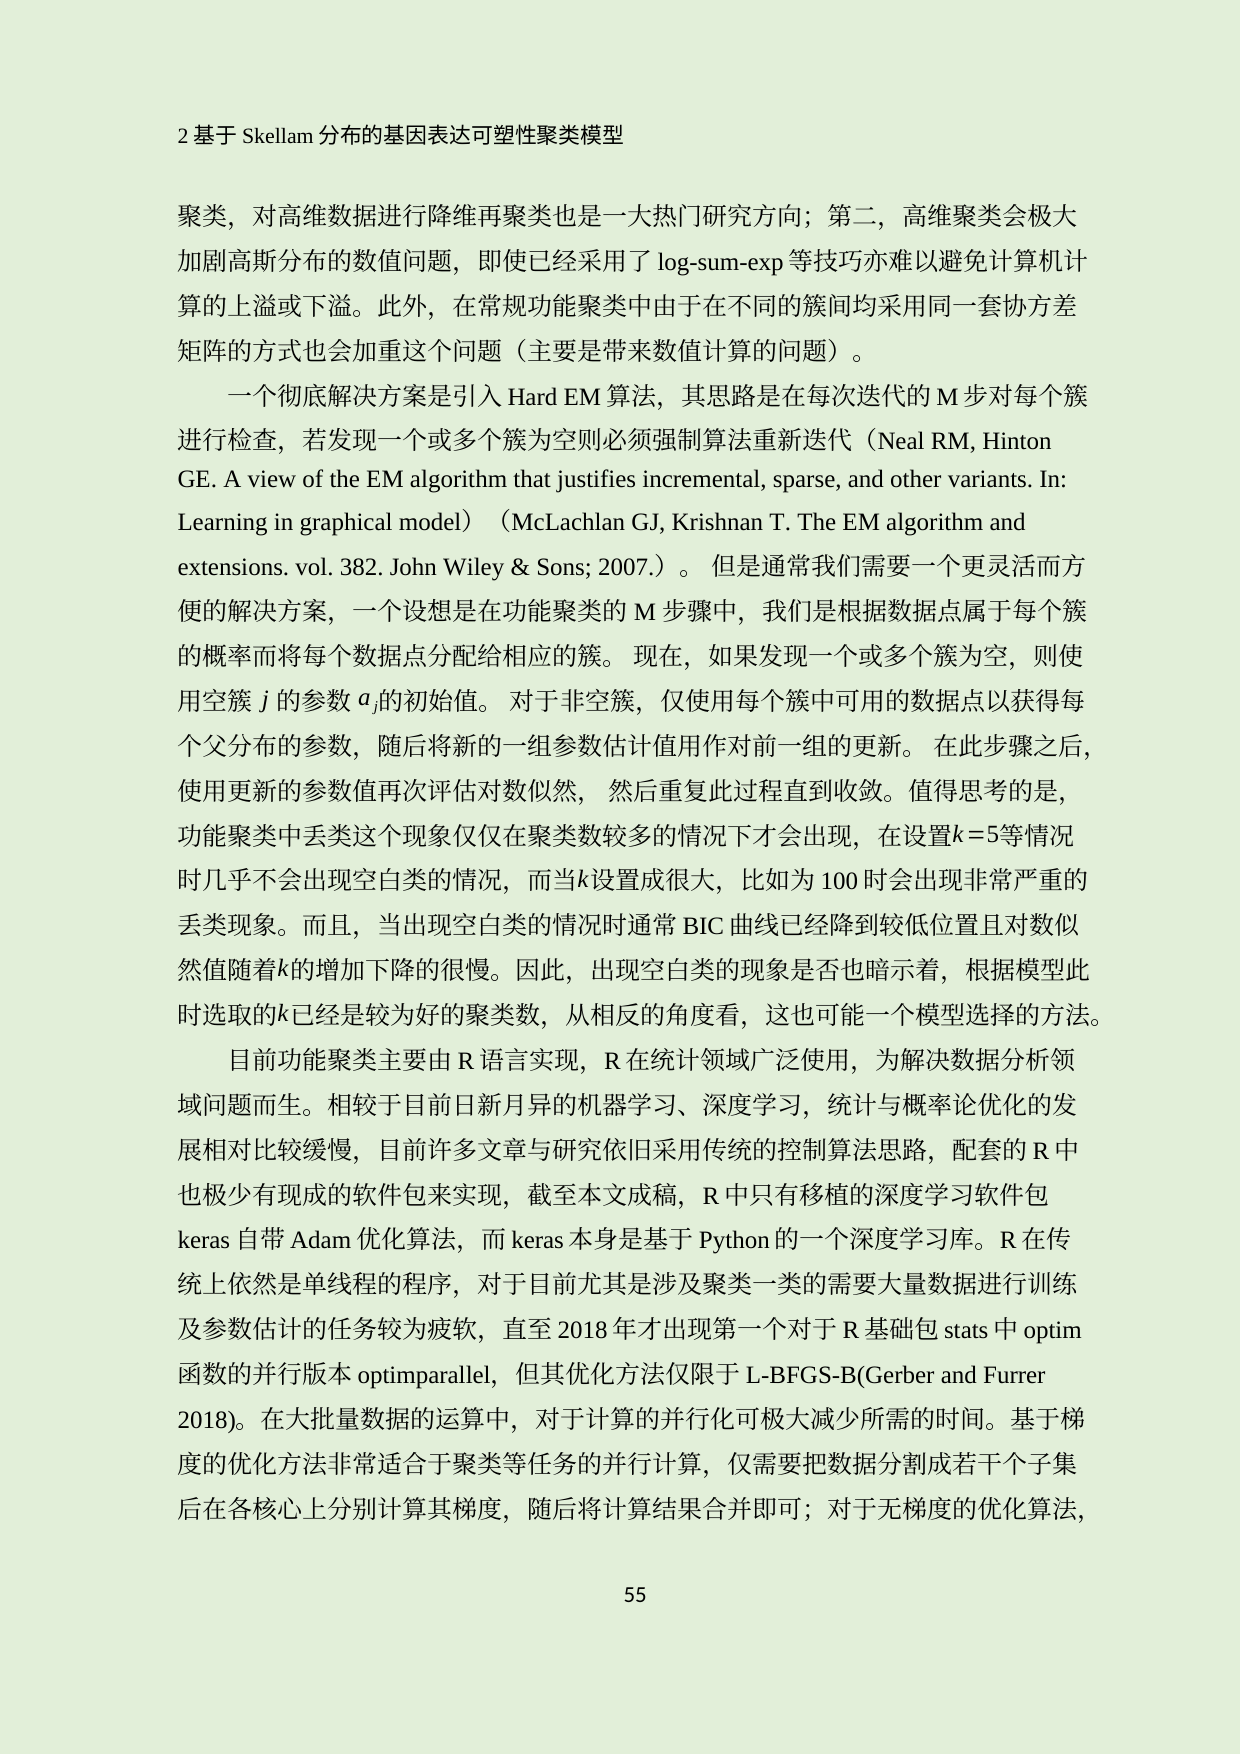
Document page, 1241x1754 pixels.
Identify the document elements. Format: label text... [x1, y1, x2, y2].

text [177, 197, 1092, 367]
text 一个彻底解决方案是引入Hard EM算法，其思路是在每次迭代的M步对每个簇进行检查，若发现一个或多个簇为空则必须强制算法重新迭代（Neal RM, Hinton GE. A view of the EM algorithm that justifies incremental, sparse, and other variants. In: Learning in graphical model）（McLachlan GJ, Krishnan T. The EM algorithm and extensions. vol. 382. John Wiley & Sons; 2007.）。 但是通常我们需要一个更灵活而方便的解决方案，一个设想是在功能聚类的 M 步骤中，我们是根据数据点属于每个簇的概率而将每个数据点分配给相应的簇。 现在，如果发现一个或多个簇为空，则使用空簇 的参数 的初始值。 对于非空簇，仅使用每个簇中可用的数据点以获得每个父分布的参数，随后将新的一组参数估计值用作对前一组的更新。 在此步骤之后，使用更新的参数值再次评估对数似然， 然后重复此过程直到收敛。值得思考的是，功能聚类中丢类这个现象仅仅在聚类数较多的情况下才会出现，在设置等情况时几乎不会出现空白类的情况，而当设置成很大，比如为100时会出现非常严重的丢类现象。而且，当出现空白类的情况时通常BIC曲线已经降到较低位置且对数似然值随着的增加下降的很慢。因此，出现空白类的现象是否也暗示着，根据模型此时选取的已经是较为好的聚类数，从相反的角度看，这也可能一个模型选择的方法。 [177, 376, 1092, 1032]
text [177, 1041, 1092, 1526]
